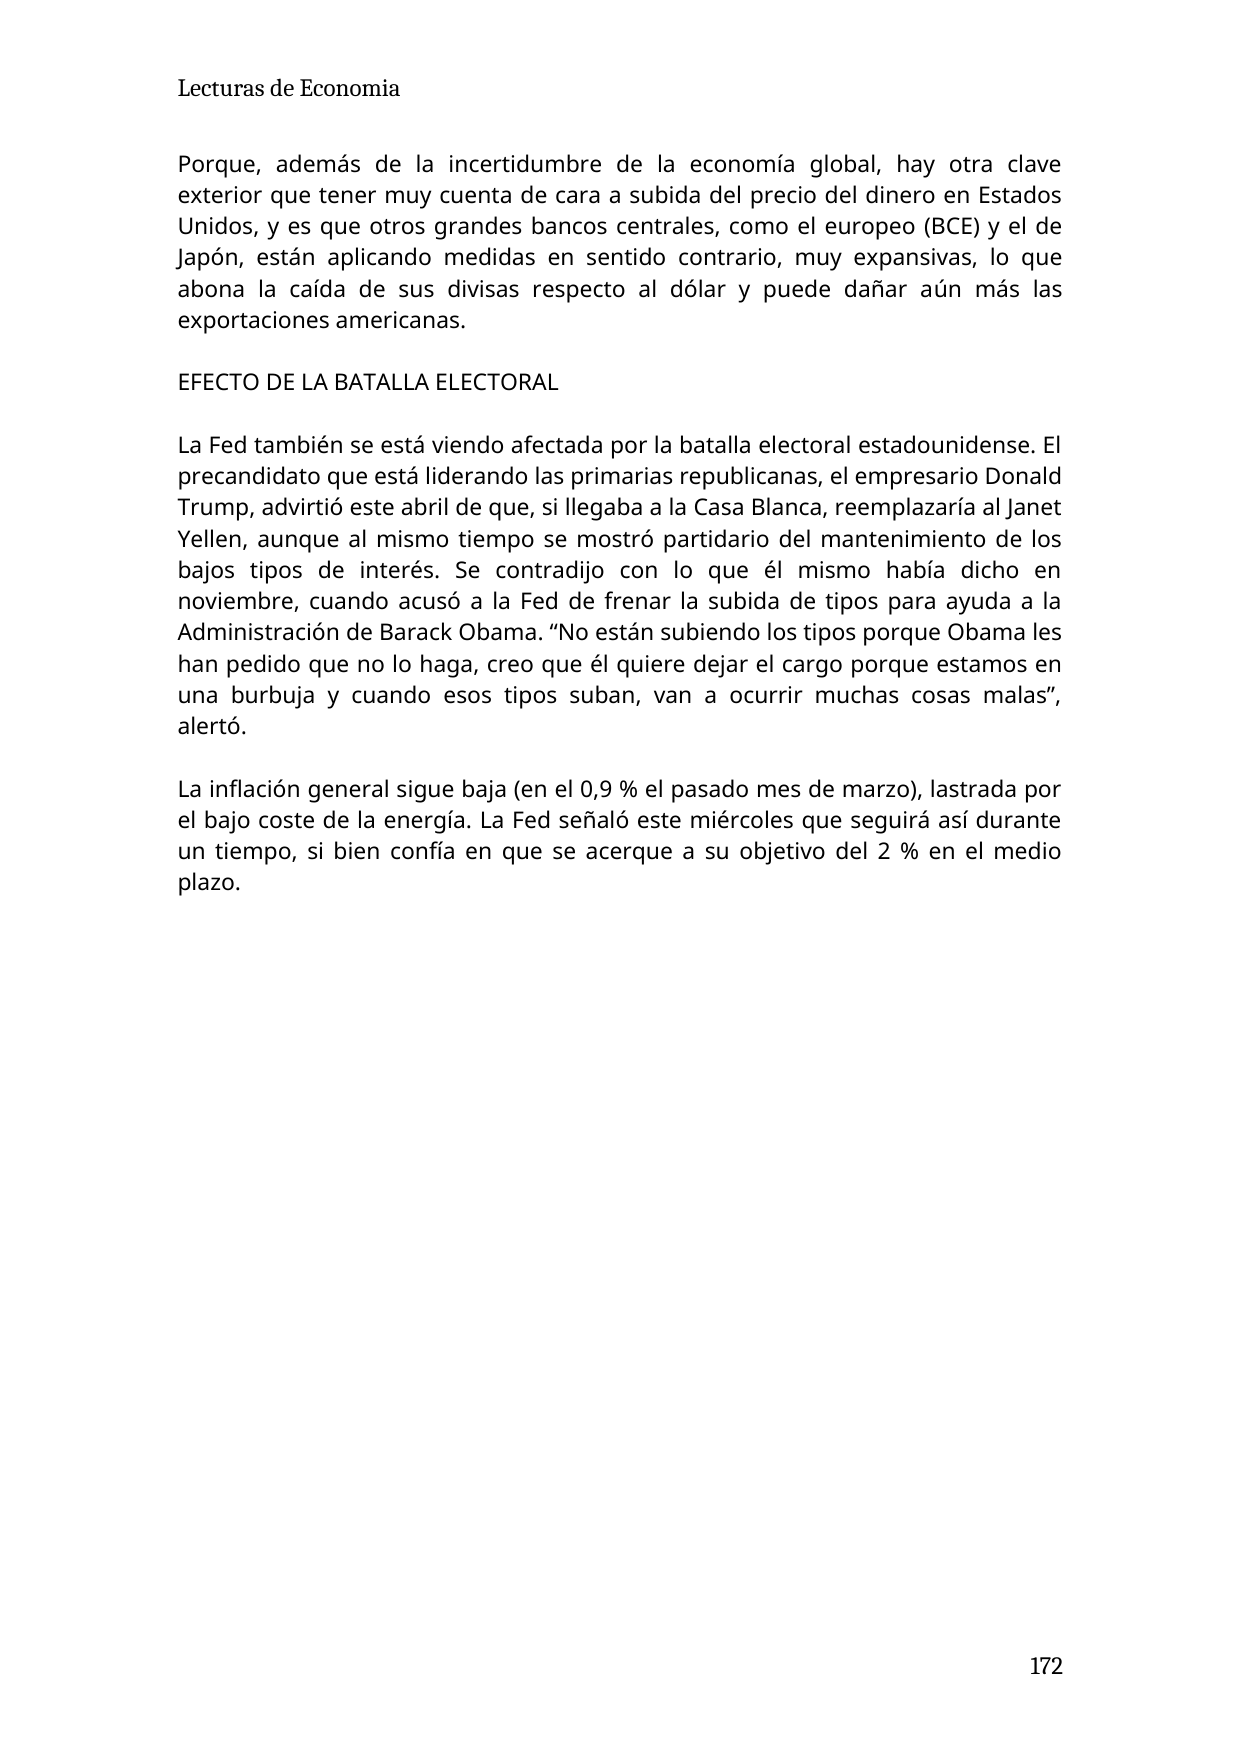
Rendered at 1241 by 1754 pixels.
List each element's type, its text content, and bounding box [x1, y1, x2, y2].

text Porque, además de la incertidumbre de la economía global, hay otra clave exterior que tener muy cuenta de cara a subida del precio del dinero en Estados Unidos, y es que otros grandes bancos centrales, como el europeo (BCE) y el de Japón, están aplicando medidas en sentido contrario, muy expansivas, lo que abona la caída de sus divisas respecto al dólar y puede dañar aún más las exportaciones americanas. [177, 148, 1063, 335]
text La inflación general sigue baja (en el 0,9 % el pasado mes de marzo), lastrada por el bajo coste de la energía. La Fed señaló este miércoles que seguirá así durante un tiempo, si bien confía en que se acerque a su objetivo del 2 % en el medio plazo. [177, 773, 1063, 898]
text EFECTO DE LA BATALLA ELECTORAL [177, 366, 1063, 398]
text La Fed también se está viendo afectada por la batalla electoral estadounidense. El precandidato que está liderando las primarias republicanas, el empresario Donald Trump, advirtió este abril de que, si llegaba a la Casa Blanca, reemplazaría al Janet Yellen, aunque al mismo tiempo se mostró partidario del mantenimiento de los bajos tipos de interés. Se contradijo con lo que él mismo había dicho en noviembre, cuando acusó a la Fed de frenar la subida de tipos para ayuda a la Administración de Barack Obama. “No están subiendo los tipos porque Obama les han pedido que no lo haga, creo que él quiere dejar el cargo porque estamos en una burbuja y cuando esos tipos suban, van a ocurrir muchas cosas malas”, alertó. [177, 429, 1063, 741]
